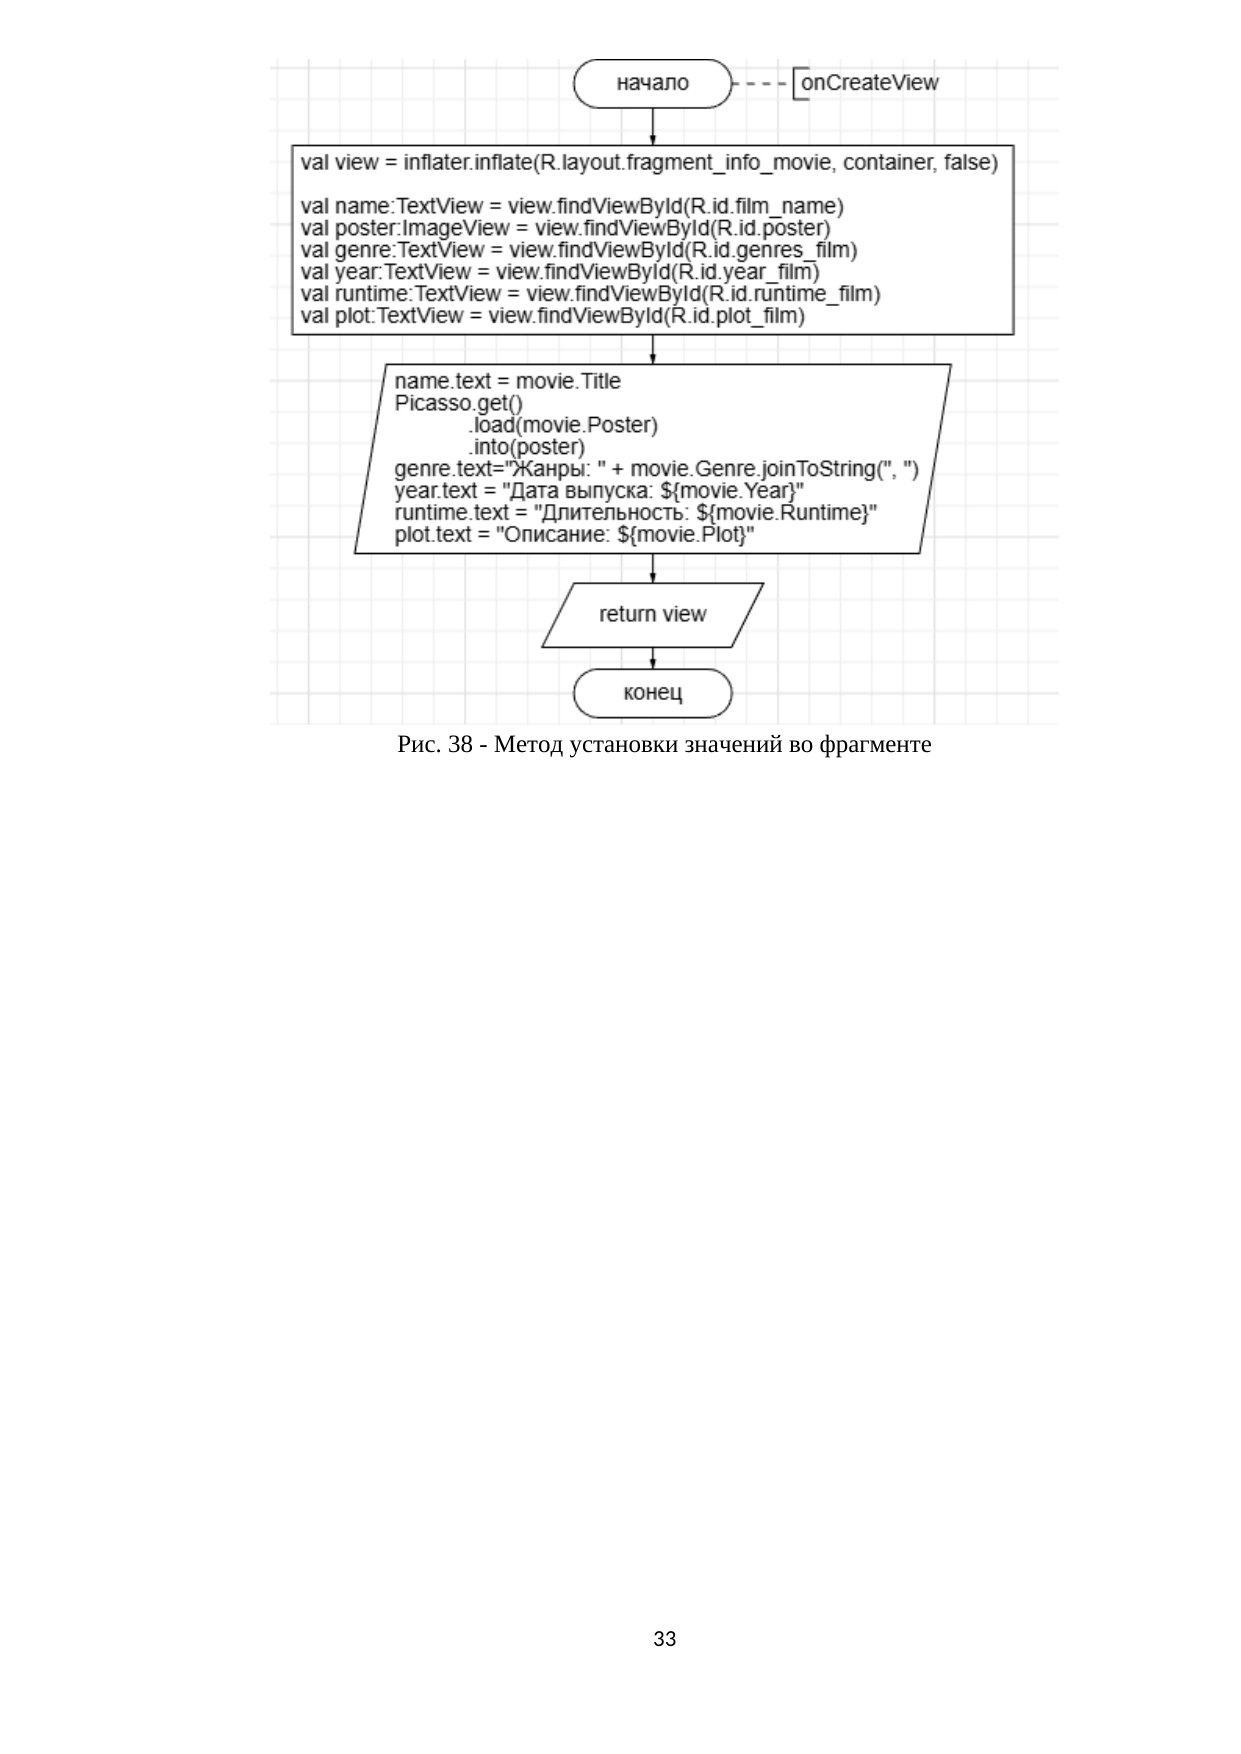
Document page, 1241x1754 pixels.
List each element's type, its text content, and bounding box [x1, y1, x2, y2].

picture [269, 59, 1059, 725]
